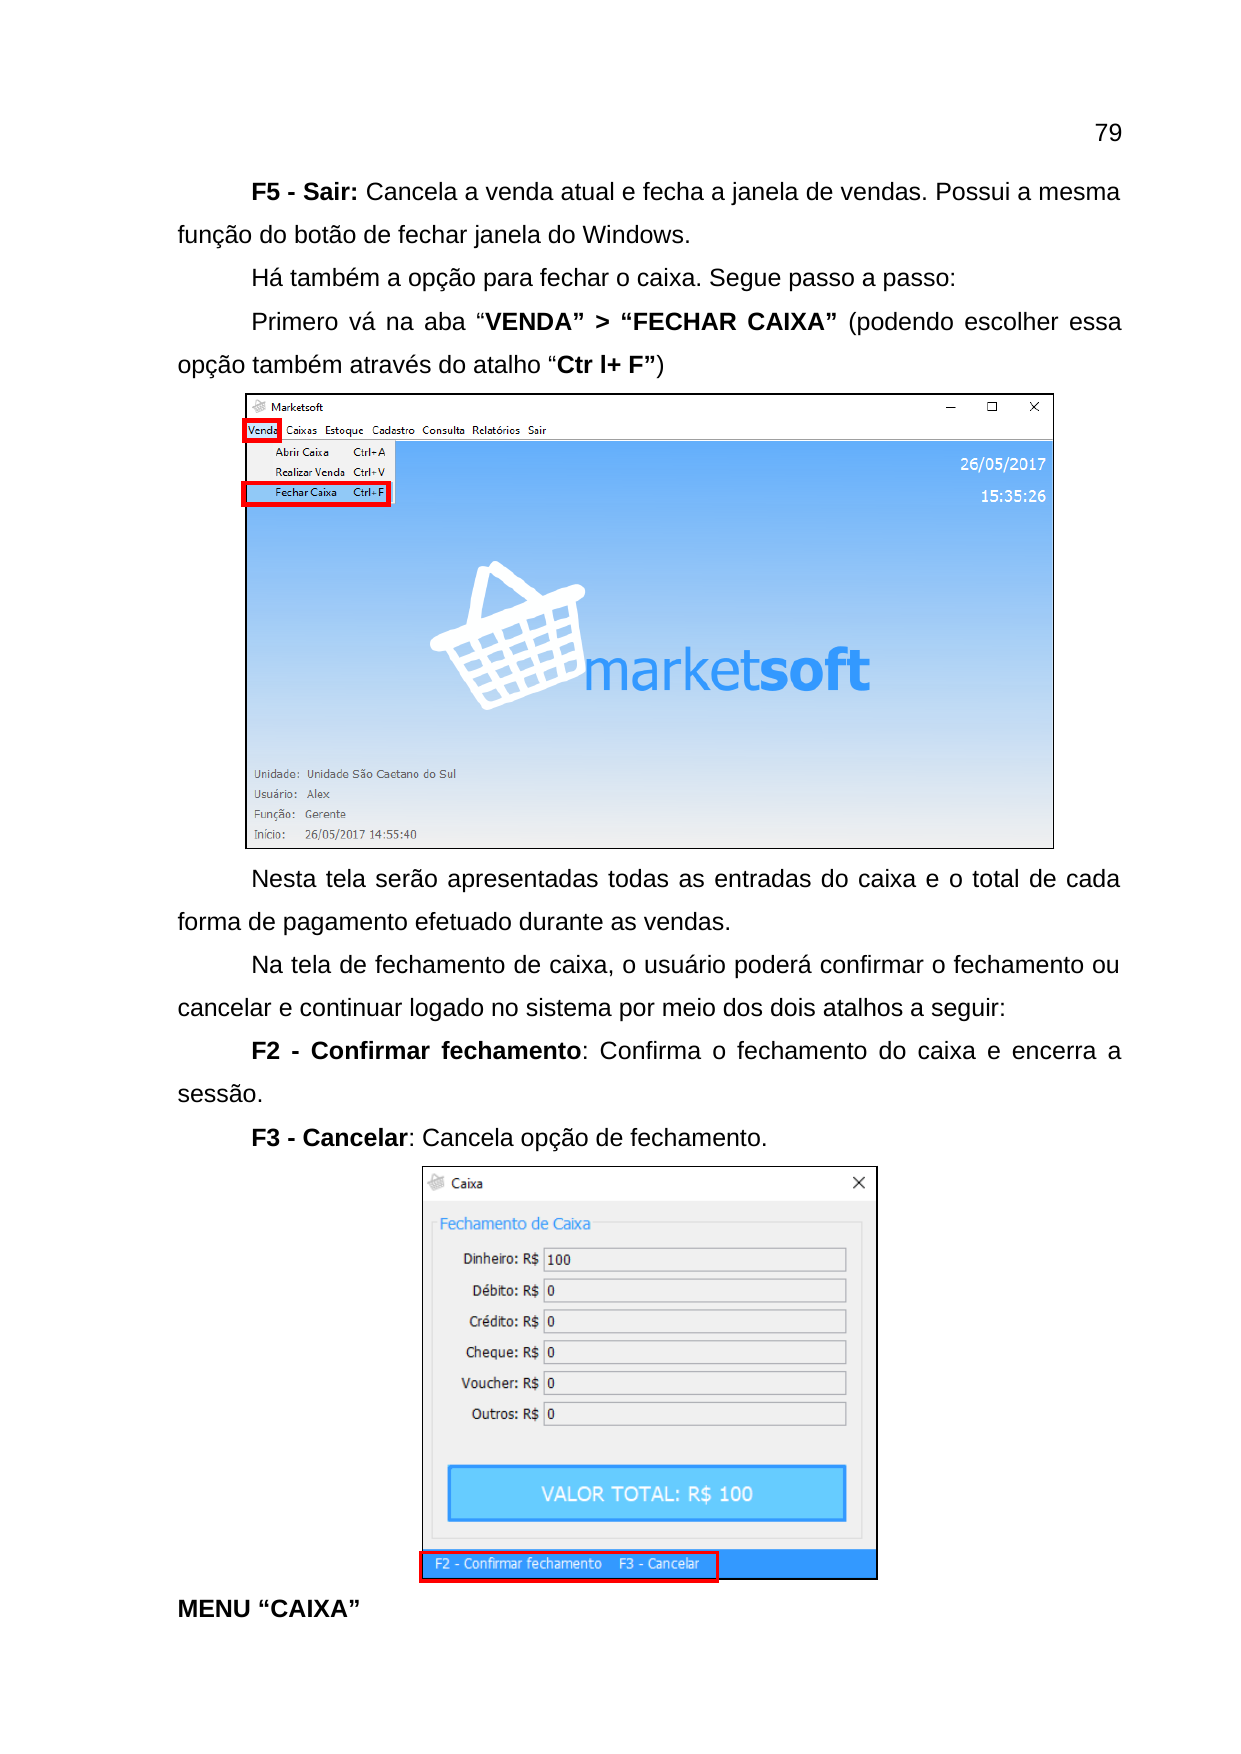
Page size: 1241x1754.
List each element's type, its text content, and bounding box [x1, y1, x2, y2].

text MENU “CAIXA” [177, 1594, 1122, 1623]
picture [423, 1554, 716, 1578]
text F3 - Cancelar: Cancela opção de fechamento. [177, 1122, 1122, 1151]
picture [247, 395, 1053, 848]
text F2 - Confirmar fechamento: Confirma o fechamento do caixa e encerra a sessão. [177, 1036, 1122, 1108]
text Nesta tela serão apresentadas todas as entradas do caixa e o total de cada forma de pagamento efetuado durante as vendas. [177, 864, 1122, 936]
text F5 - Sair: Cancela a venda atual e fecha a janela de vendas. Possui a mesma função do botão de fechar janela do Windows. [177, 177, 1122, 249]
picture [247, 423, 277, 438]
text Há também a opção para fechar o caixa. Segue passo a passo: [177, 263, 1122, 292]
picture [423, 1167, 876, 1578]
picture [247, 485, 386, 502]
text Na tela de fechamento de caixa, o usuário poderá confirmar o fechamento ou cancelar e continuar logado no sistema por meio dos dois atalhos a seguir: [177, 950, 1122, 1022]
text Primero vá na aba “VENDA” > “FECHAR CAIXA” (podendo escolher essa opção também através do atalho “Ctr l+ F”) [177, 307, 1122, 378]
